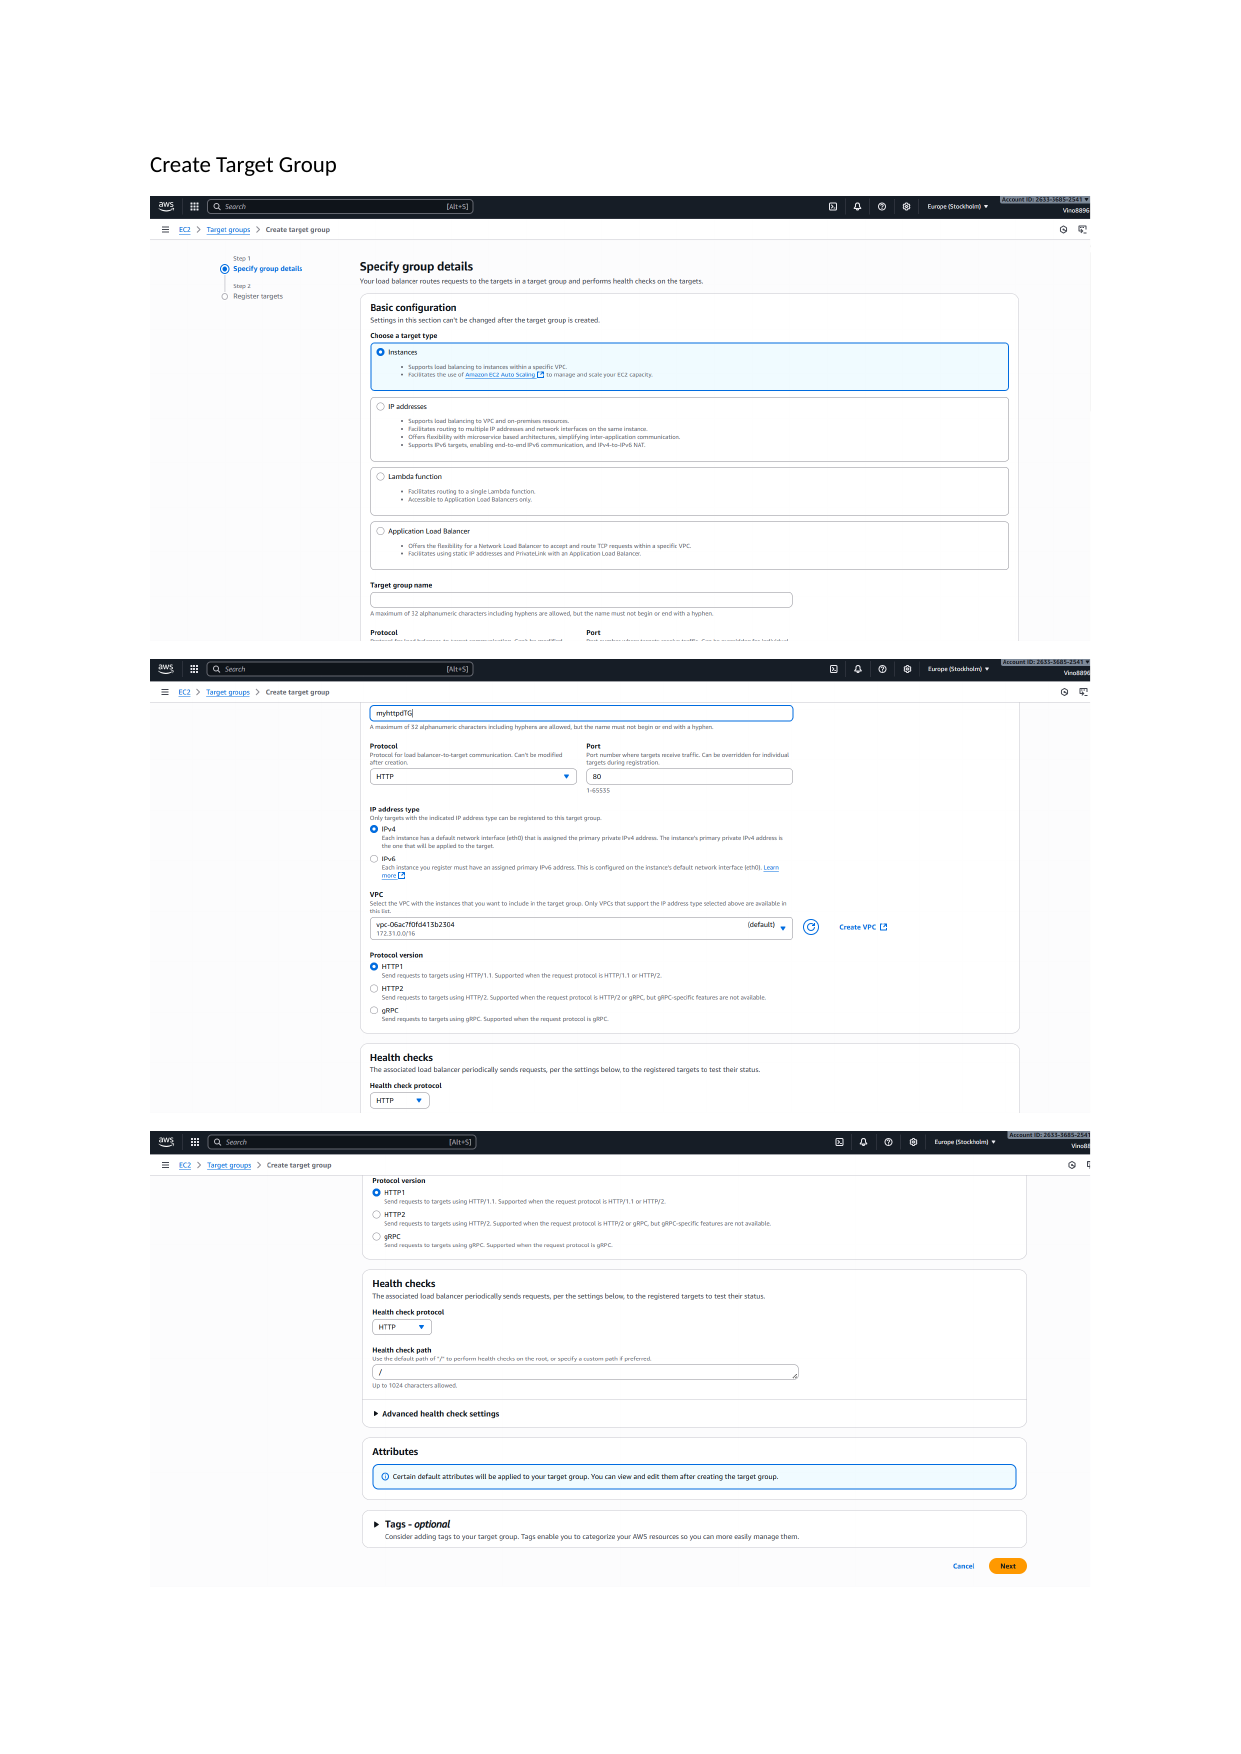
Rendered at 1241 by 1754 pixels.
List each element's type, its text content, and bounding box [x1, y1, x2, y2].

text Create Target Group [150, 150, 1090, 178]
picture [150, 659, 1091, 1113]
picture [150, 1131, 1091, 1587]
picture [150, 196, 1091, 641]
